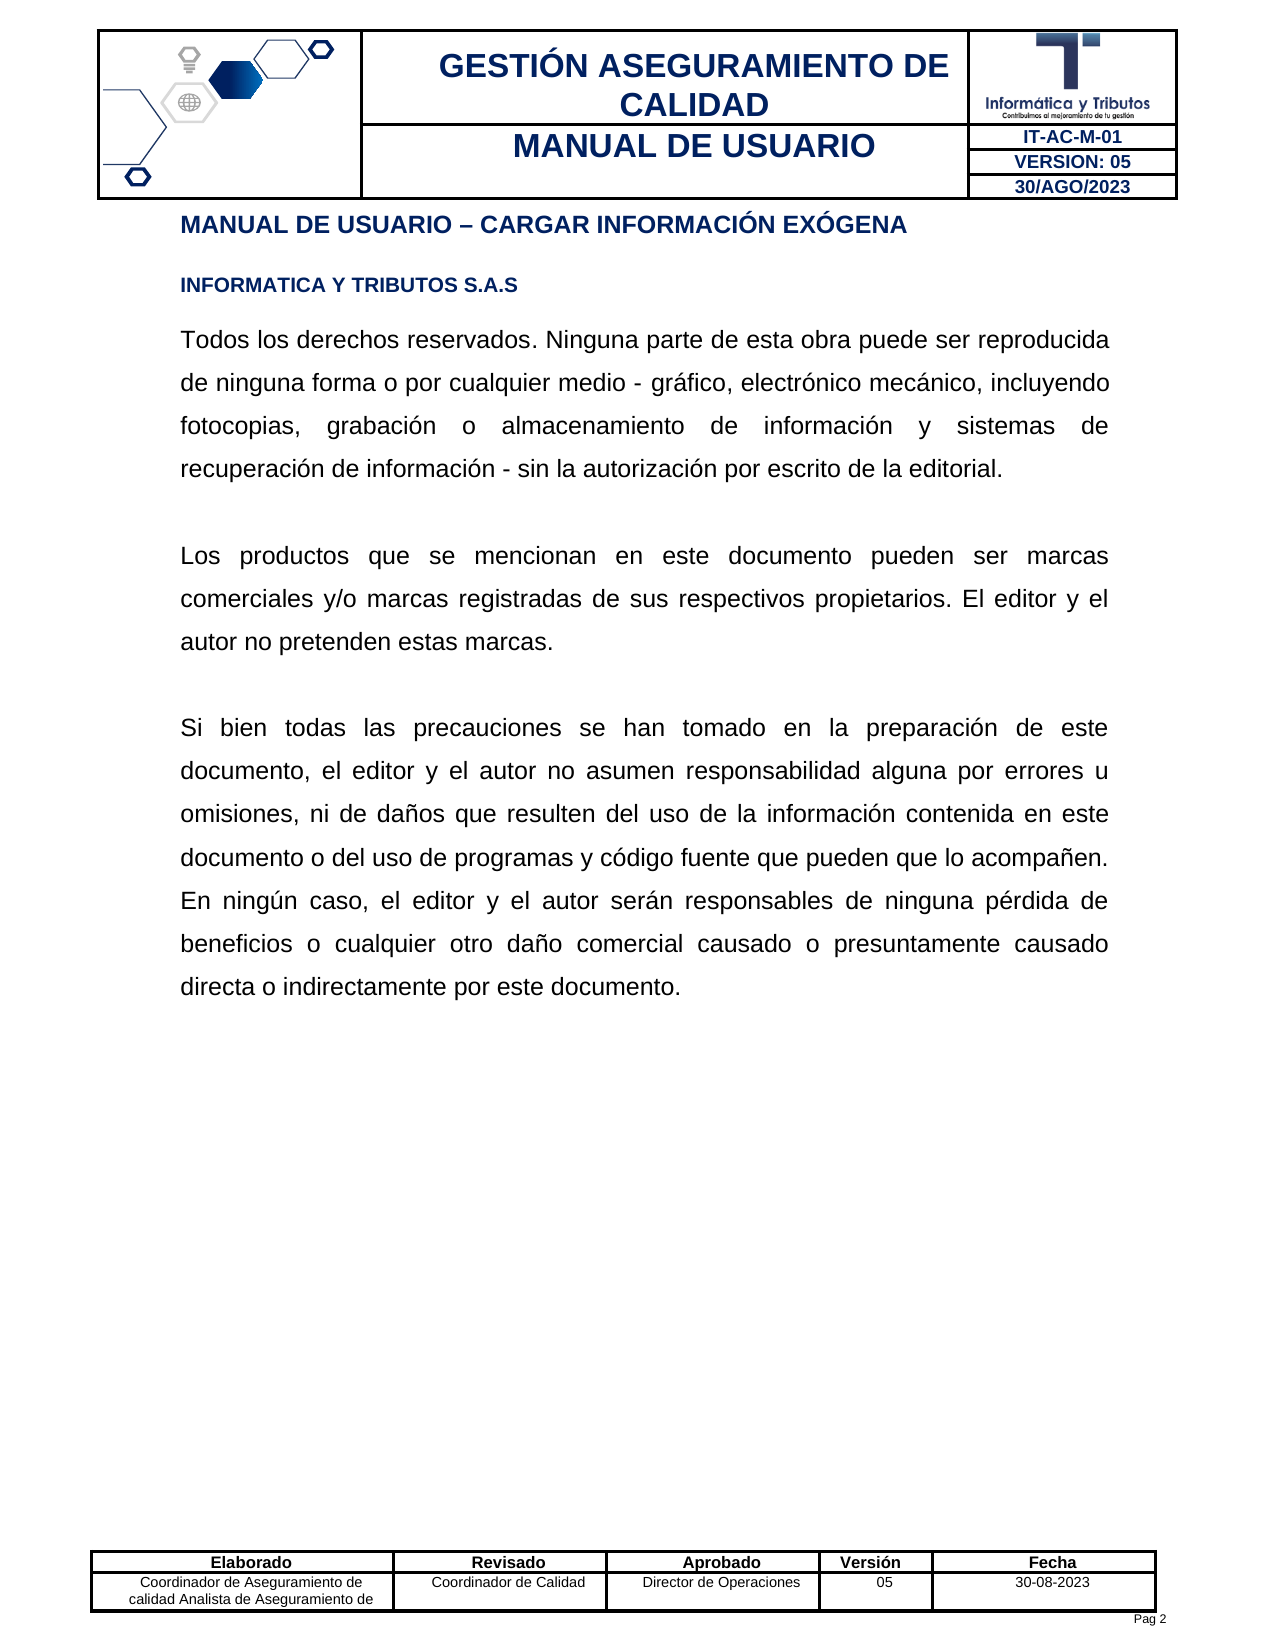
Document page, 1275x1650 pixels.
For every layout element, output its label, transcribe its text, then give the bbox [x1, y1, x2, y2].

text Si bien todas las precauciones se han tomado en la preparación de este documento, el editor y el autor no asumen responsabilidad alguna por errores u omisiones, ni de daños que resulten del uso de la información contenida en este documento o del uso de programas y código fuente que pueden que lo acompañen. En ningún caso, el editor y el autor serán responsables de ninguna pérdida de beneficios o cualquier otro daño comercial causado o presuntamente causado directa o indirectamente por este documento. [180, 713, 1110, 1001]
text Los productos que se mencionan en este documento pueden ser marcas comerciales y/o marcas registradas de sus respectivos propietarios. El editor y el autor no pretenden estas marcas. [180, 541, 1110, 656]
text INFORMATICA Y TRIBUTOS S.A.S [165, 272, 1134, 296]
text Todos los derechos reservados. Ninguna parte de esta obra puede ser reproducida de ninguna forma o por cualquier medio - gráfico, electrónico mecánico, incluyendo fotocopias, grabación o almacenamiento de información y sistemas de recuperación de información - sin la autorización por escrito de la editorial. [180, 325, 1110, 483]
picture [985, 32, 1150, 120]
text MANUAL DE USUARIO – CARGAR INFORMACIÓN EXÓGENA [165, 210, 1134, 239]
